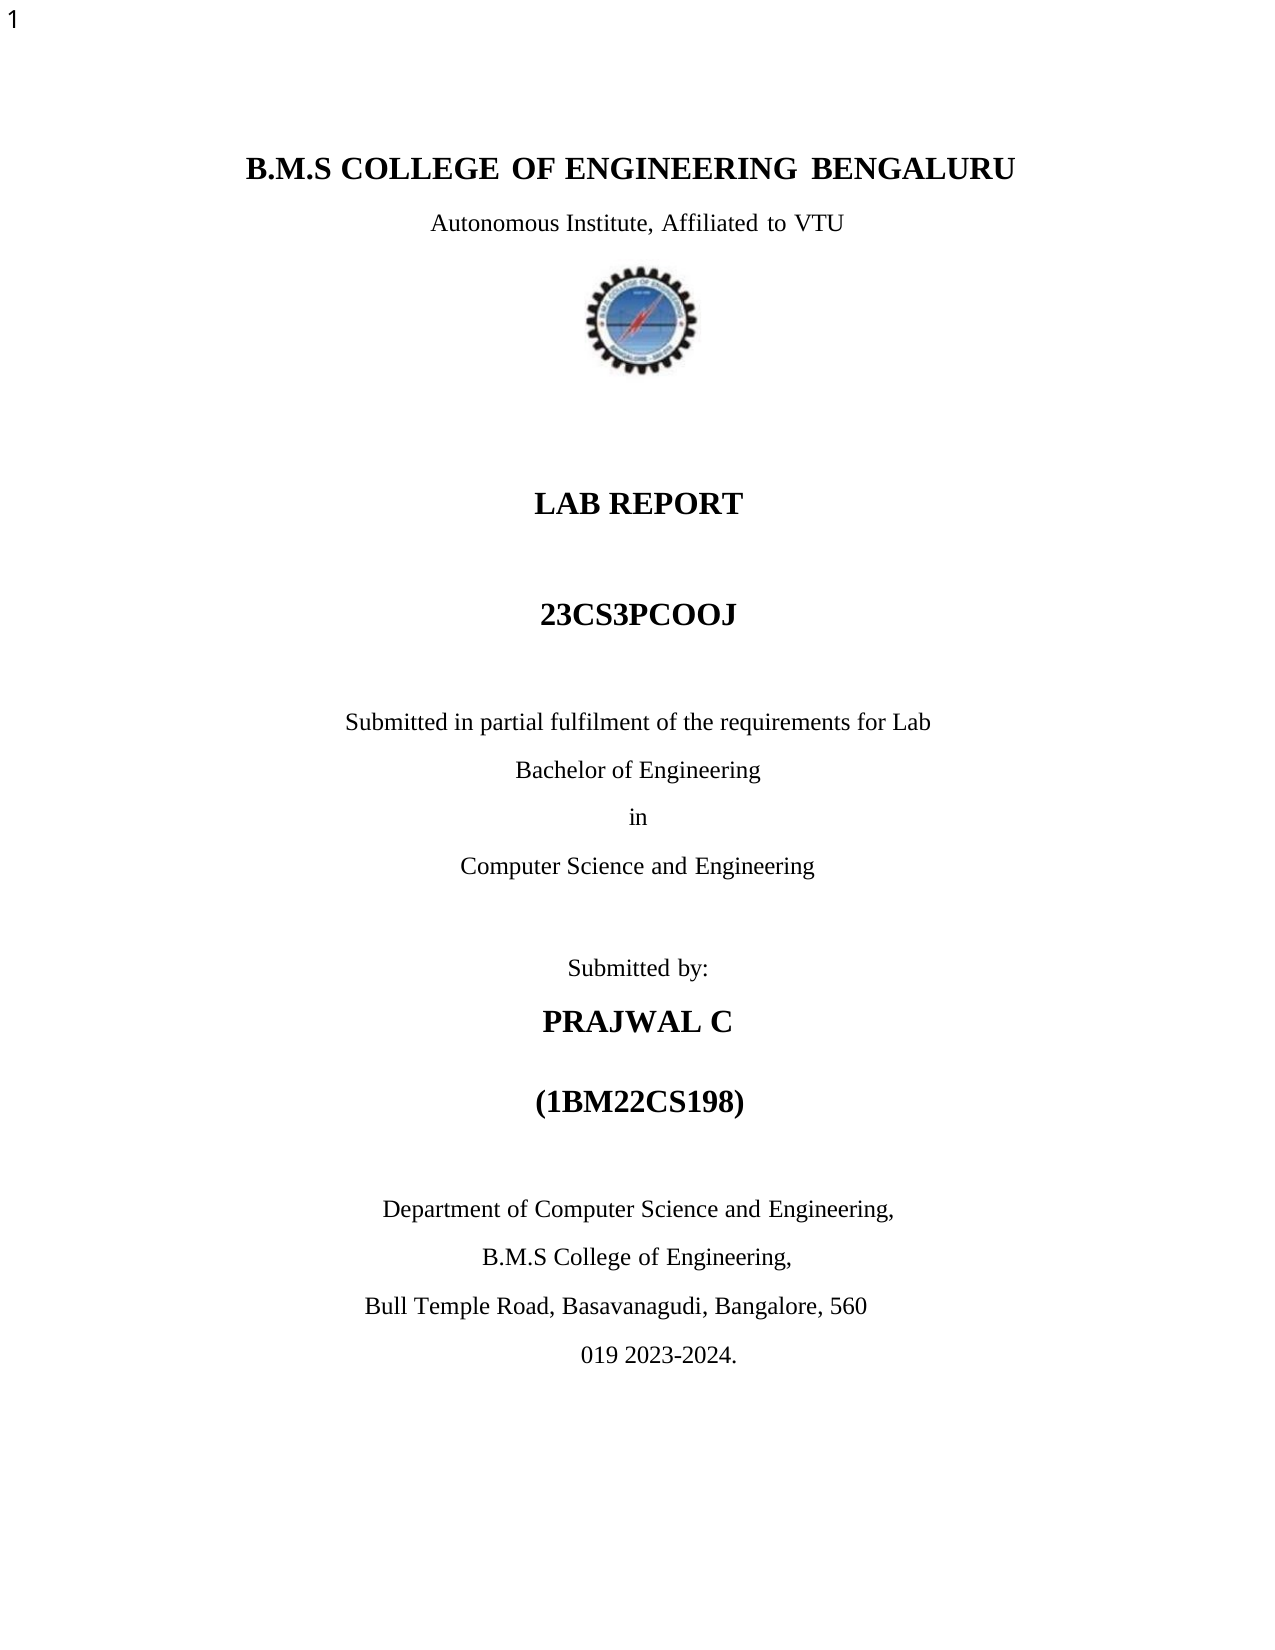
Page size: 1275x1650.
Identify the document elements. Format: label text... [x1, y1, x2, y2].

picture [584, 259, 702, 383]
text B.M.S College of Engineering, [482, 1242, 1148, 1271]
text in [307, 803, 970, 831]
text Bull Temple Road, Basavanagudi, Bangalore, 560 019 2023-2024. [364, 1291, 907, 1369]
text Computer Science and Engineering [306, 851, 969, 880]
subtitle PRAJWAL C (1BM22CS198) [528, 1003, 747, 1119]
subtitle LAB REPORT 23CS3PCOOJ [439, 284, 838, 632]
subtitle B.M.S COLLEGE OF ENGINEERING BENGALURU [246, 149, 1148, 187]
text Department of Computer Science and Engineering, [307, 1194, 970, 1222]
text Autonomous Institute, Affiliated to VTU [306, 208, 969, 237]
text Submitted in partial fulfilment of the requirements for Lab Bachelor of Engineering [306, 707, 970, 783]
text Submitted by: [307, 953, 970, 982]
